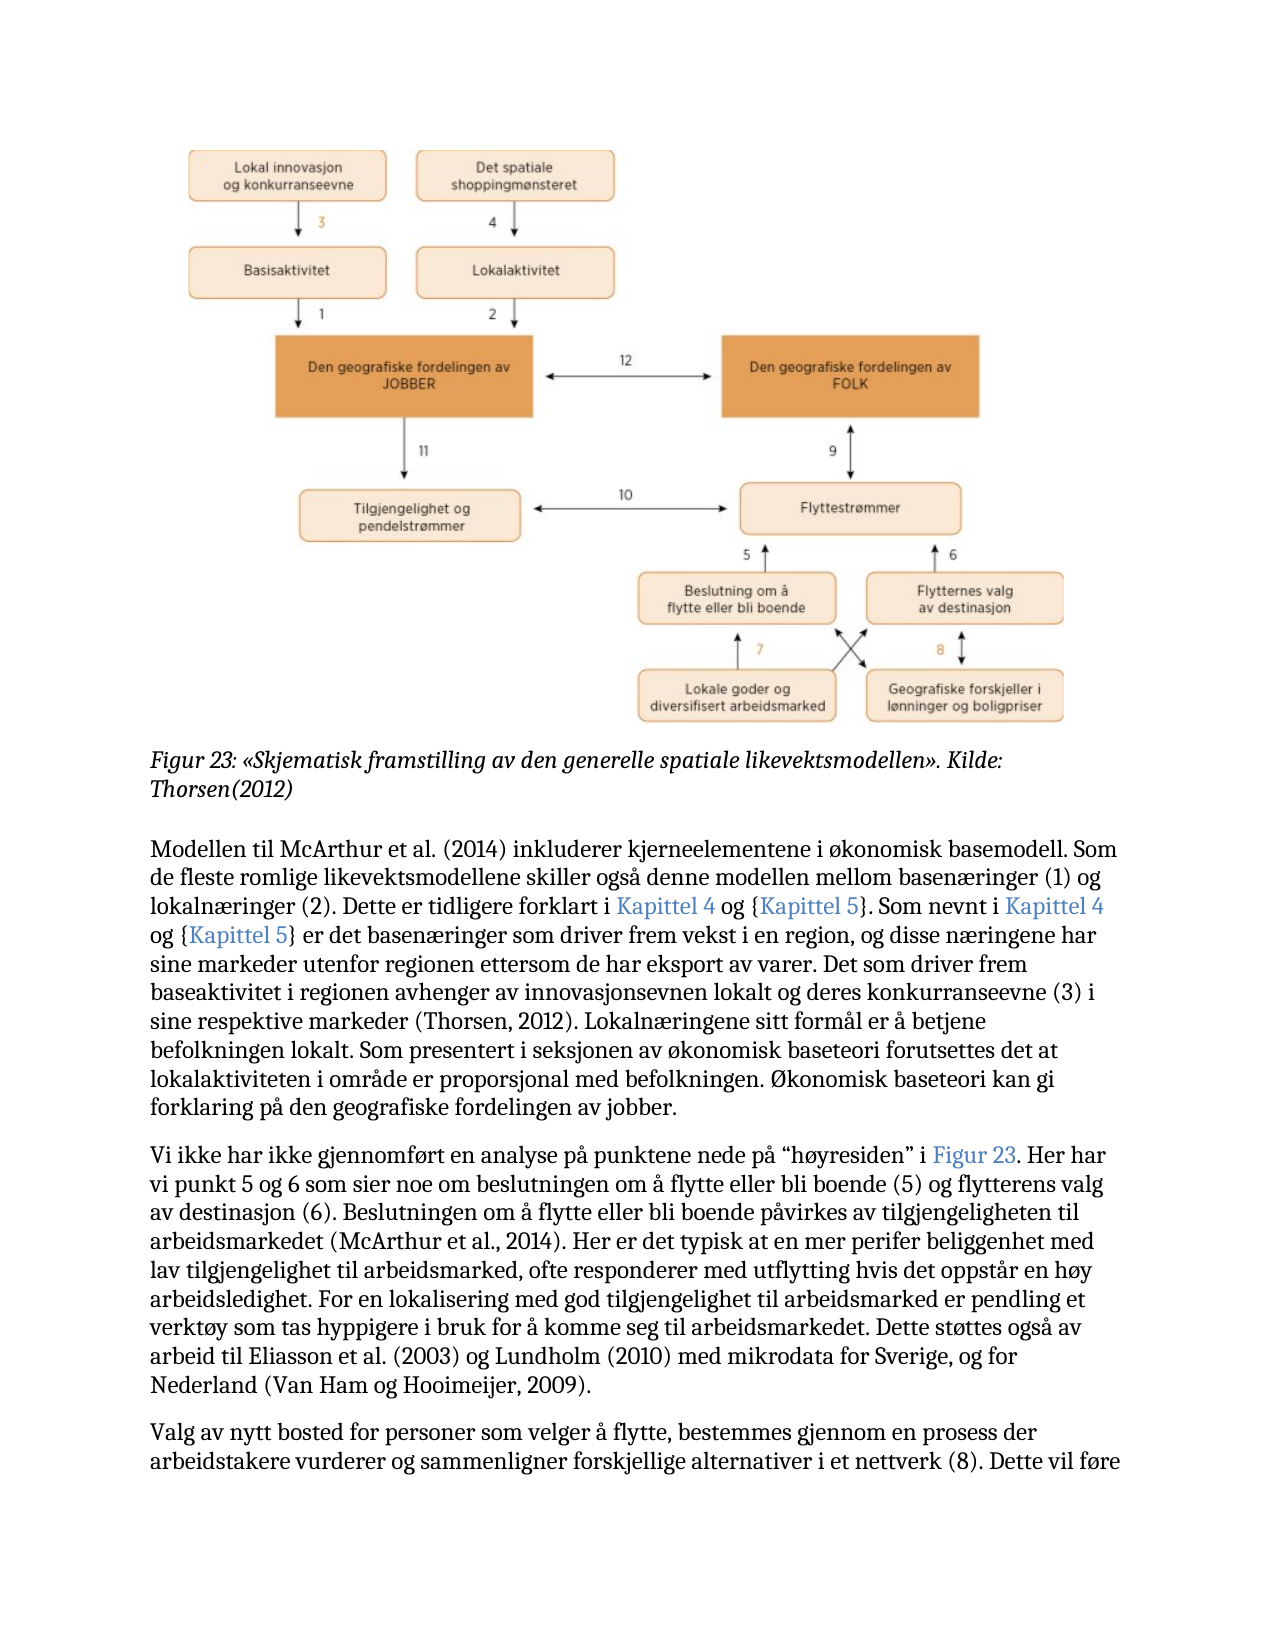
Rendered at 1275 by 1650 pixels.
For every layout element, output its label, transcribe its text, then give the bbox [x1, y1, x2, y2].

text Modellen til McArthur et al. (2014) inkluderer kjerneelementene i økonomisk basemodell. Som de fleste romlige likevektsmodellene skiller også denne modellen mellom basenæringer (1) og lokalnæringer (2). Dette er tidligere forklart i Kapittel 4 og {Kapittel 5}. Som nevnt i Kapittel 4 og {Kapittel 5} er det basenæringer som driver frem vekst i en region, og disse næringene har sine markeder utenfor regionen ettersom de har eksport av varer. Det som driver frem baseaktivitet i regionen avhenger av innovasjonsevnen lokalt og deres konkurranseevne (3) i sine respektive markeder (Thorsen, 2012). Lokalnæringene sitt formål er å betjene befolkningen lokalt. Som presentert i seksjonen av økonomisk baseteori forutsettes det at lokalaktiviteten i område er proporsjonal med befolkningen. Økonomisk baseteori kan gi forklaring på den geografiske fordelingen av jobber. [150, 834, 1125, 1122]
table_header Figur 23: «Skjematisk framstilling av den generelle spatiale likevektsmodellen». Kilde: Thorsen(2012) [139, 150, 1114, 816]
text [150, 1418, 1125, 1476]
text Vi ikke har ikke gjennomført en analyse på punktene nede på “høyresiden” i Figur 23. Her har vi punkt 5 og 6 som sier noe om beslutningen om å flytte eller bli boende (5) og flytterens valg av destinasjon (6). Beslutningen om å flytte eller bli boende påvirkes av tilgjengeligheten til arbeidsmarkedet (McArthur et al., 2014). Her er det typisk at en mer perifer beliggenhet med lav tilgjengelighet til arbeidsmarked, ofte responderer med utflytting hvis det oppstår en høy arbeidsledighet. For en lokalisering med god tilgjengelighet til arbeidsmarked er pendling et verktøy som tas hyppigere i bruk for å komme seg til arbeidsmarkedet. Dette støttes også av arbeid til Eliasson et al. (2003) og Lundholm (2010) med mikrodata for Sverige, og for Nederland (Van Ham og Hooimeijer, 2009). [150, 1141, 1125, 1399]
picture [188, 150, 1064, 725]
